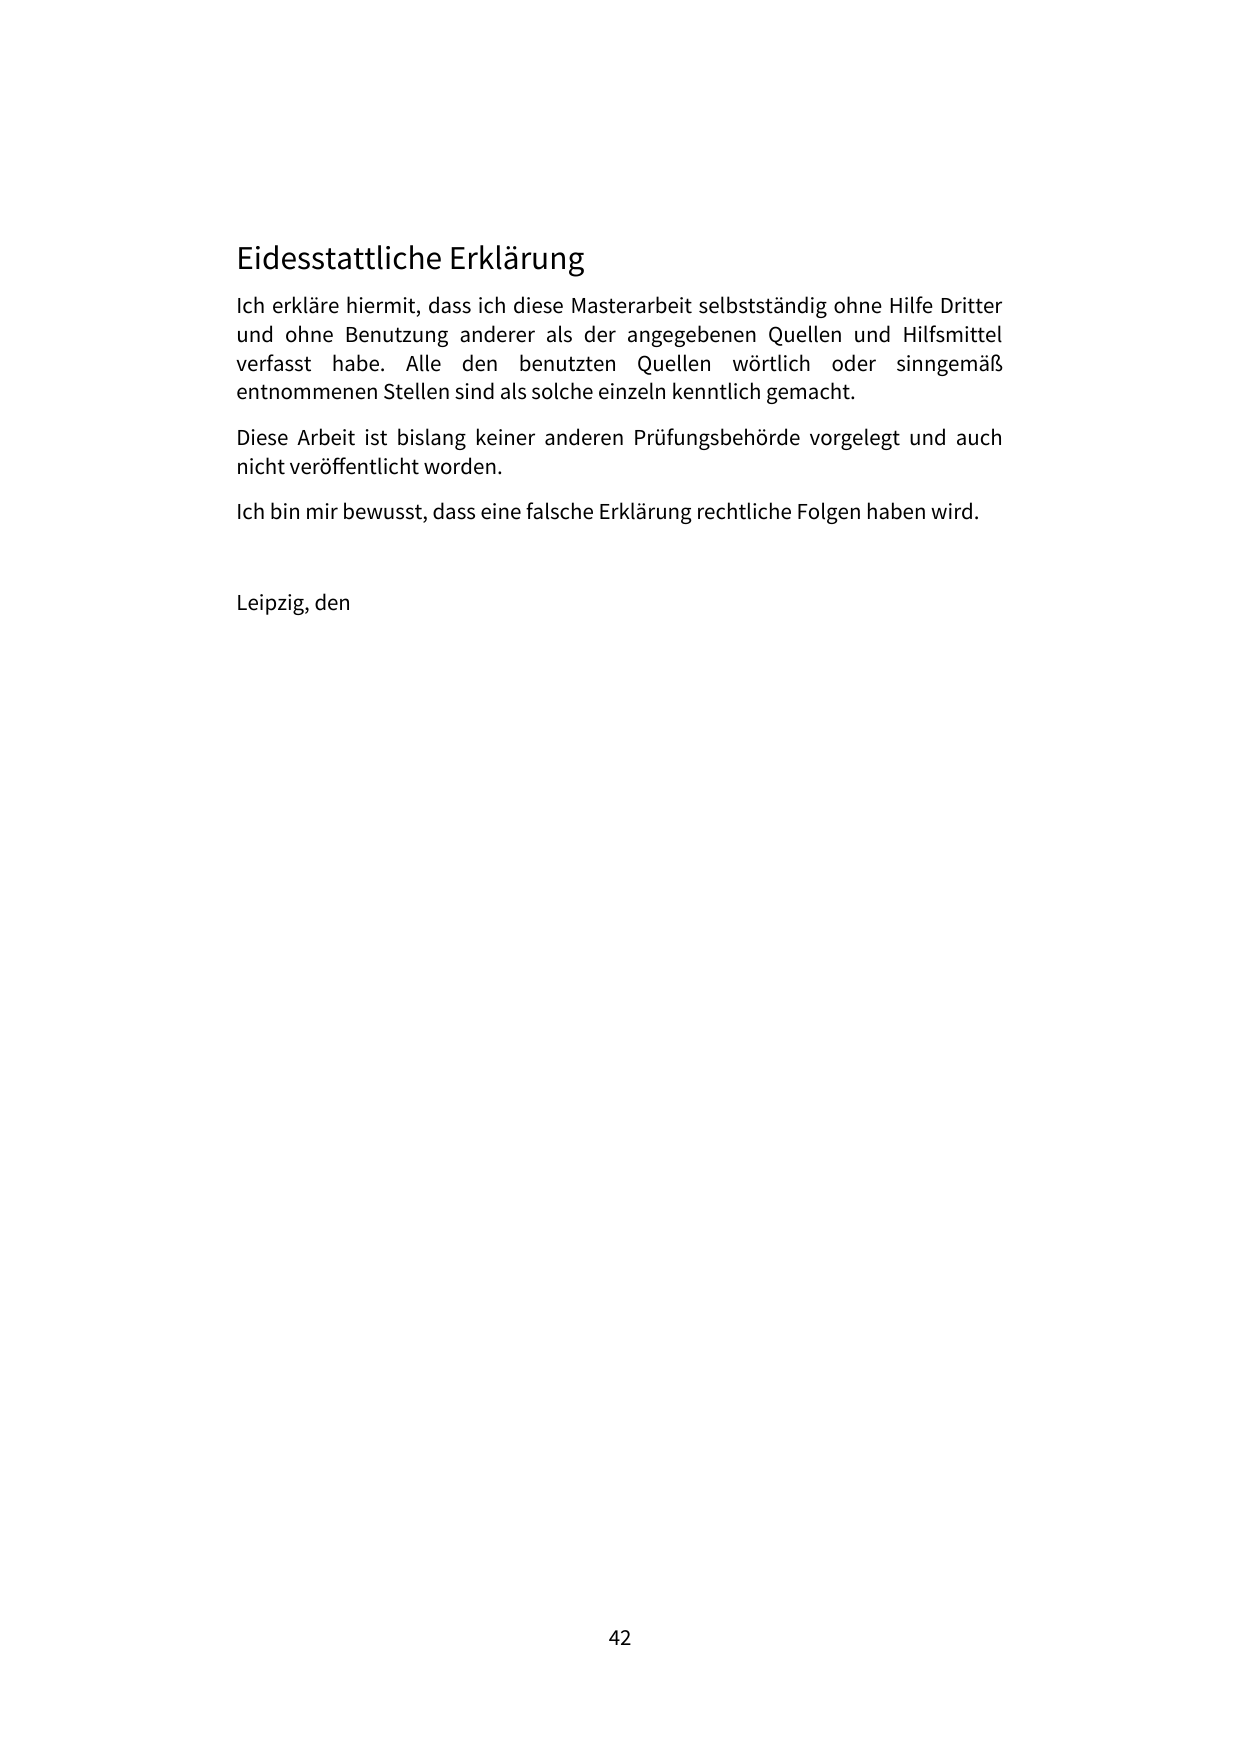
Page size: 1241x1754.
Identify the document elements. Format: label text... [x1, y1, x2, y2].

text Ich erkläre hiermit, dass ich diese Masterarbeit selbstständig ohne Hilfe Dritter und ohne Benutzung anderer als der angegebenen Quellen und Hilfsmittel verfasst habe. Alle den benutzten Quellen wörtlich oder sinngemäß entnommenen Stellen sind als solche einzeln kenntlich gemacht. [236, 291, 1004, 406]
text Leipzig, den [236, 588, 1004, 617]
text Ich bin mir bewusst, dass eine falsche Erklärung rechtliche Folgen haben wird. [236, 497, 1004, 526]
subtitle Eidesstattliche Erklärung [236, 236, 1004, 278]
text Diese Arbeit ist bislang keiner anderen Prüfungsbehörde vorgelegt und auch nicht veröffentlicht worden. [236, 423, 1004, 480]
